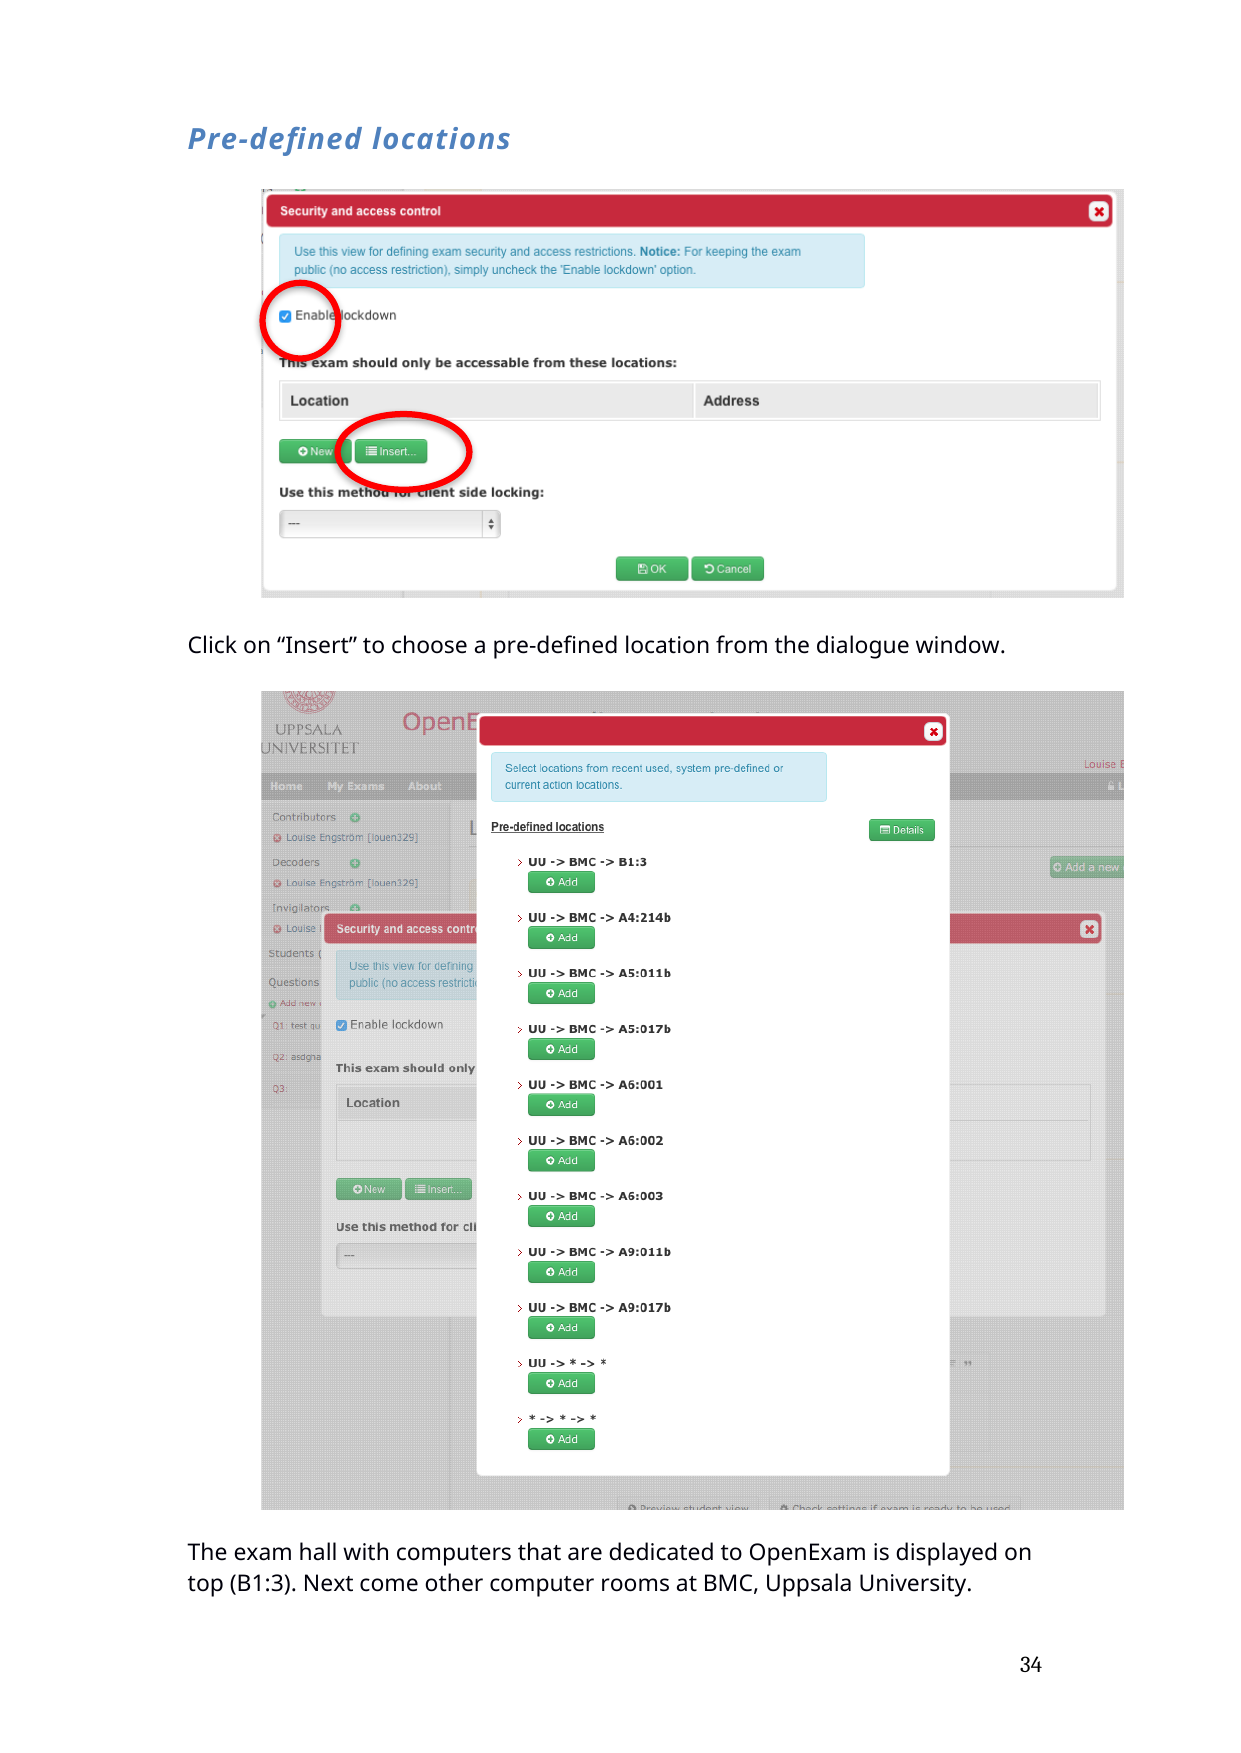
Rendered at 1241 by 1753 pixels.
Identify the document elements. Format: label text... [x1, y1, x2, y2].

text The exam hall with computers that are dedicated to OpenExam is displayed on top (B1:3). Next come other computer rooms at BMC, Uppsala University. [187, 1536, 1053, 1598]
picture [261, 189, 1124, 598]
text Click on “Insert” to choose a pre-defined location from the dialogue window. [187, 629, 1053, 660]
subtitle Pre-defined locations [187, 118, 1053, 158]
picture [261, 691, 1124, 1510]
picture [266, 286, 335, 355]
